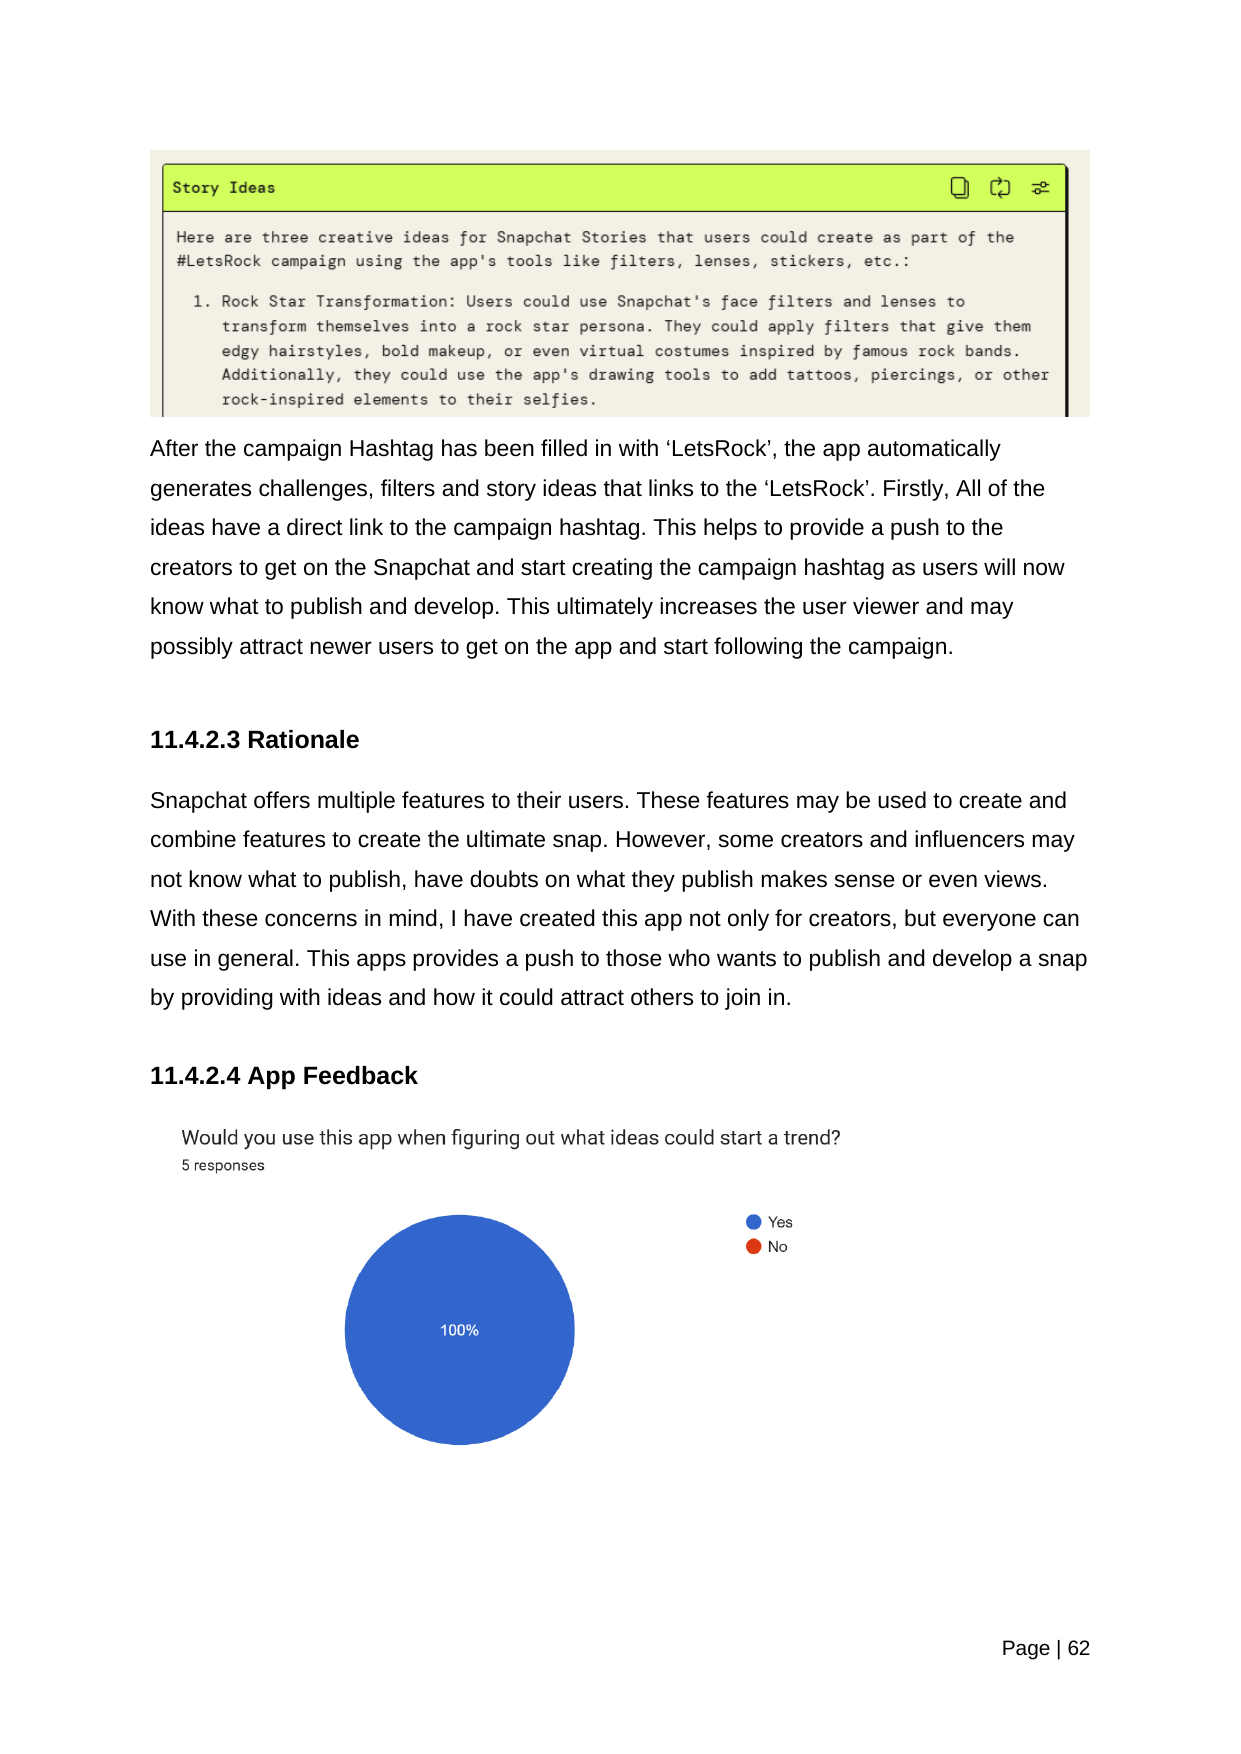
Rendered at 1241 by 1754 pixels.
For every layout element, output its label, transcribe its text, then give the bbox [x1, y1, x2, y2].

text Snapchat offers multiple features to their users. These features may be used to create and combine features to create the ultimate snap. However, some creators and influencers may not know what to publish, have doubts on what they publish makes sense or even views. With these concerns in mind, I have created this app not only for creators, but everyone can use in general. This apps provides a push to those who wants to publish and develop a snap by providing with ideas and how it could attract others to join in. [150, 787, 1090, 1010]
picture [150, 1093, 1091, 1489]
picture [150, 150, 1091, 417]
text After the campaign Hashtag has been filled in with ‘LetsRock’, the app automatically generates challenges, filters and story ideas that links to the ‘LetsRock’. Firstly, All of the ideas have a direct link to the campaign hashtag. This helps to provide a push to the creators to get on the Snapchat and start creating the campaign hashtag as users will now know what to publish and develop. This ultimately increases the user viewer and may possibly attract newer users to get on the app and start following the campaign. [150, 435, 1090, 659]
subtitle 11.4.2.3 Rationale [150, 725, 1090, 754]
subtitle 11.4.2.4 App Feedback [150, 1061, 1090, 1089]
